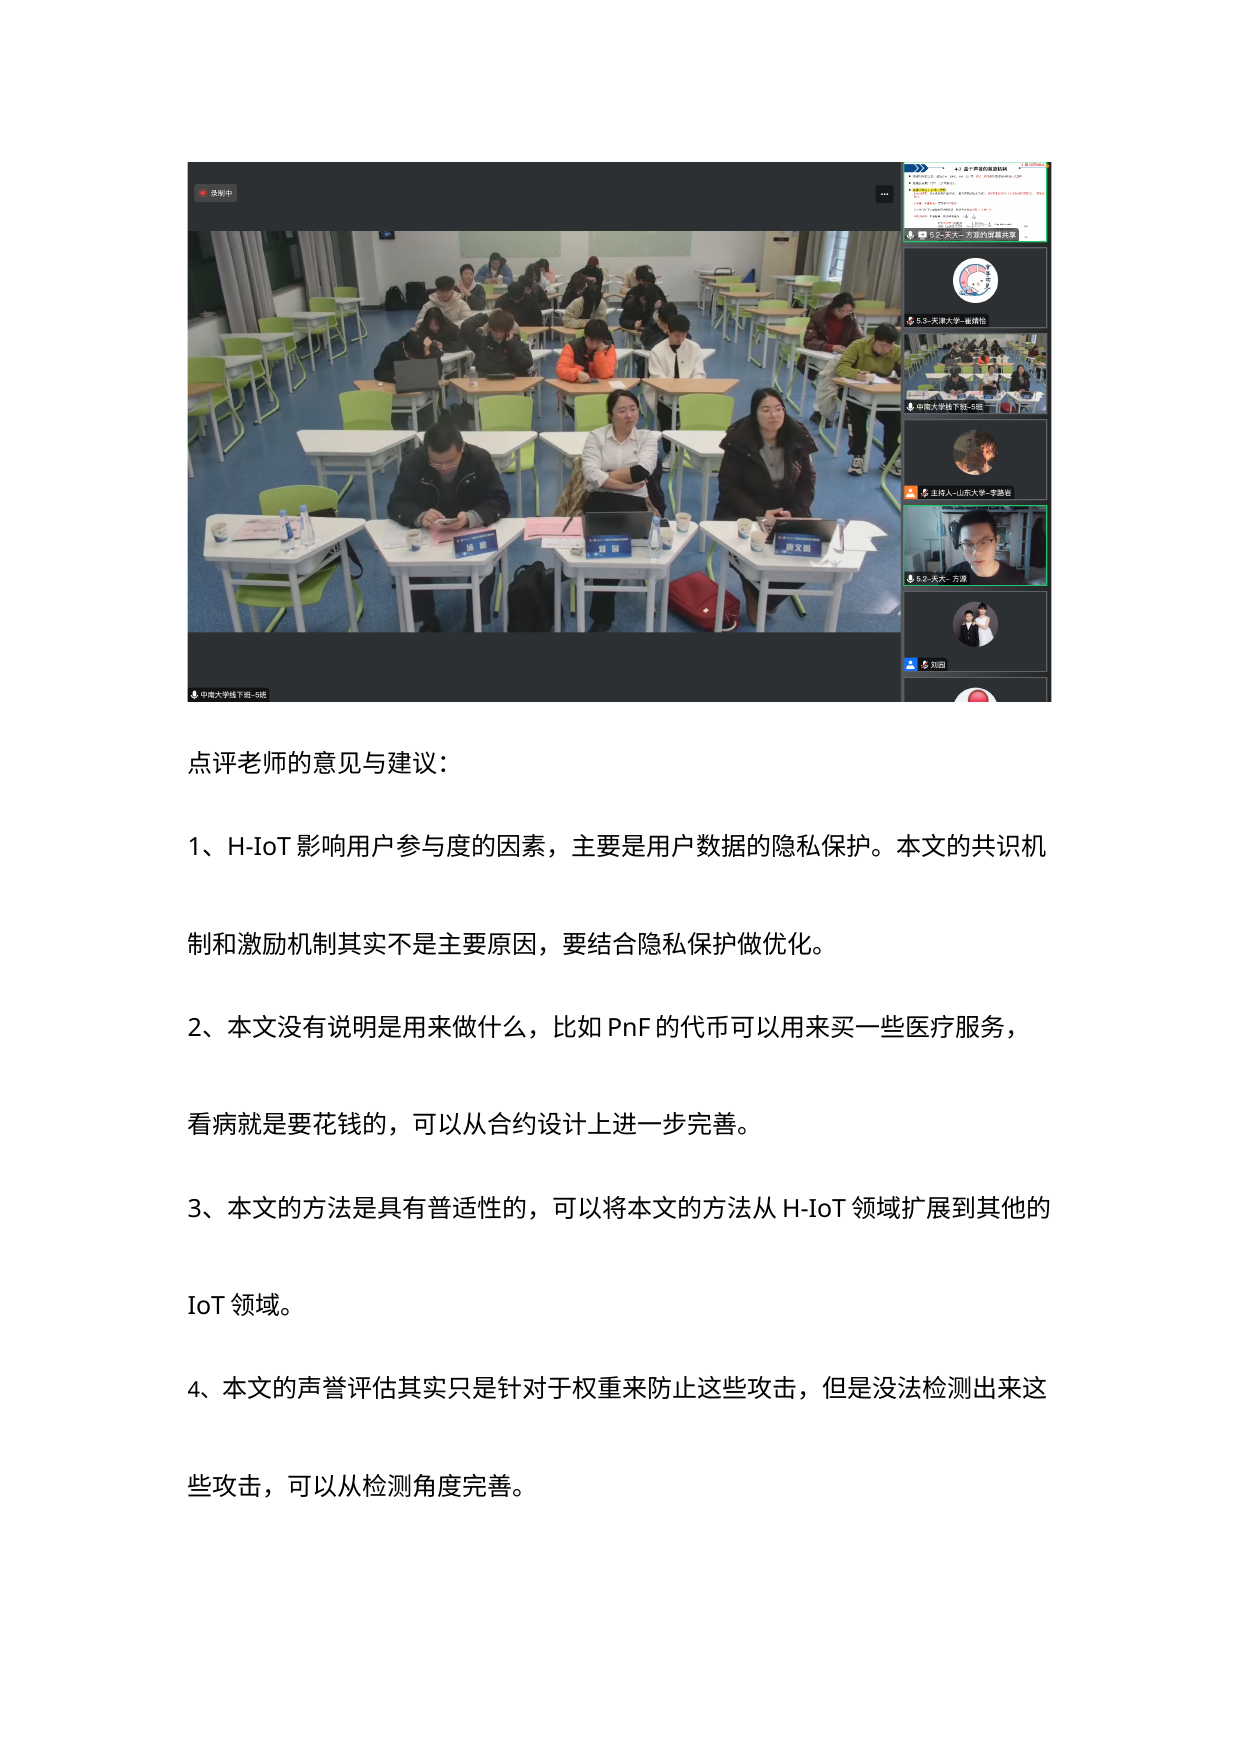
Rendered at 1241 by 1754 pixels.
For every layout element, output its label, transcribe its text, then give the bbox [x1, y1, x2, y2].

text 点评老师的意见与建议： [187, 729, 1053, 794]
list 本文的声誉评估其实只是针对于权重来防止这些攻击，但是没法检测出来这些攻击，可以从检测角度完善。 [187, 1354, 1053, 1517]
text 2、本文没有说明是用来做什么，比如PnF的代币可以用来买一些医疗服务，看病就是要花钱的，可以从合约设计上进一步完善。 [187, 993, 1053, 1156]
picture [187, 162, 1052, 702]
text 1、H-IoT影响用户参与度的因素，主要是用户数据的隐私保护。本文的共识机制和激励机制其实不是主要原因，要结合隐私保护做优化。 [187, 812, 1053, 975]
text 3、本文的方法是具有普适性的，可以将本文的方法从H-IoT领域扩展到其他的IoT领域。 [187, 1174, 1053, 1336]
